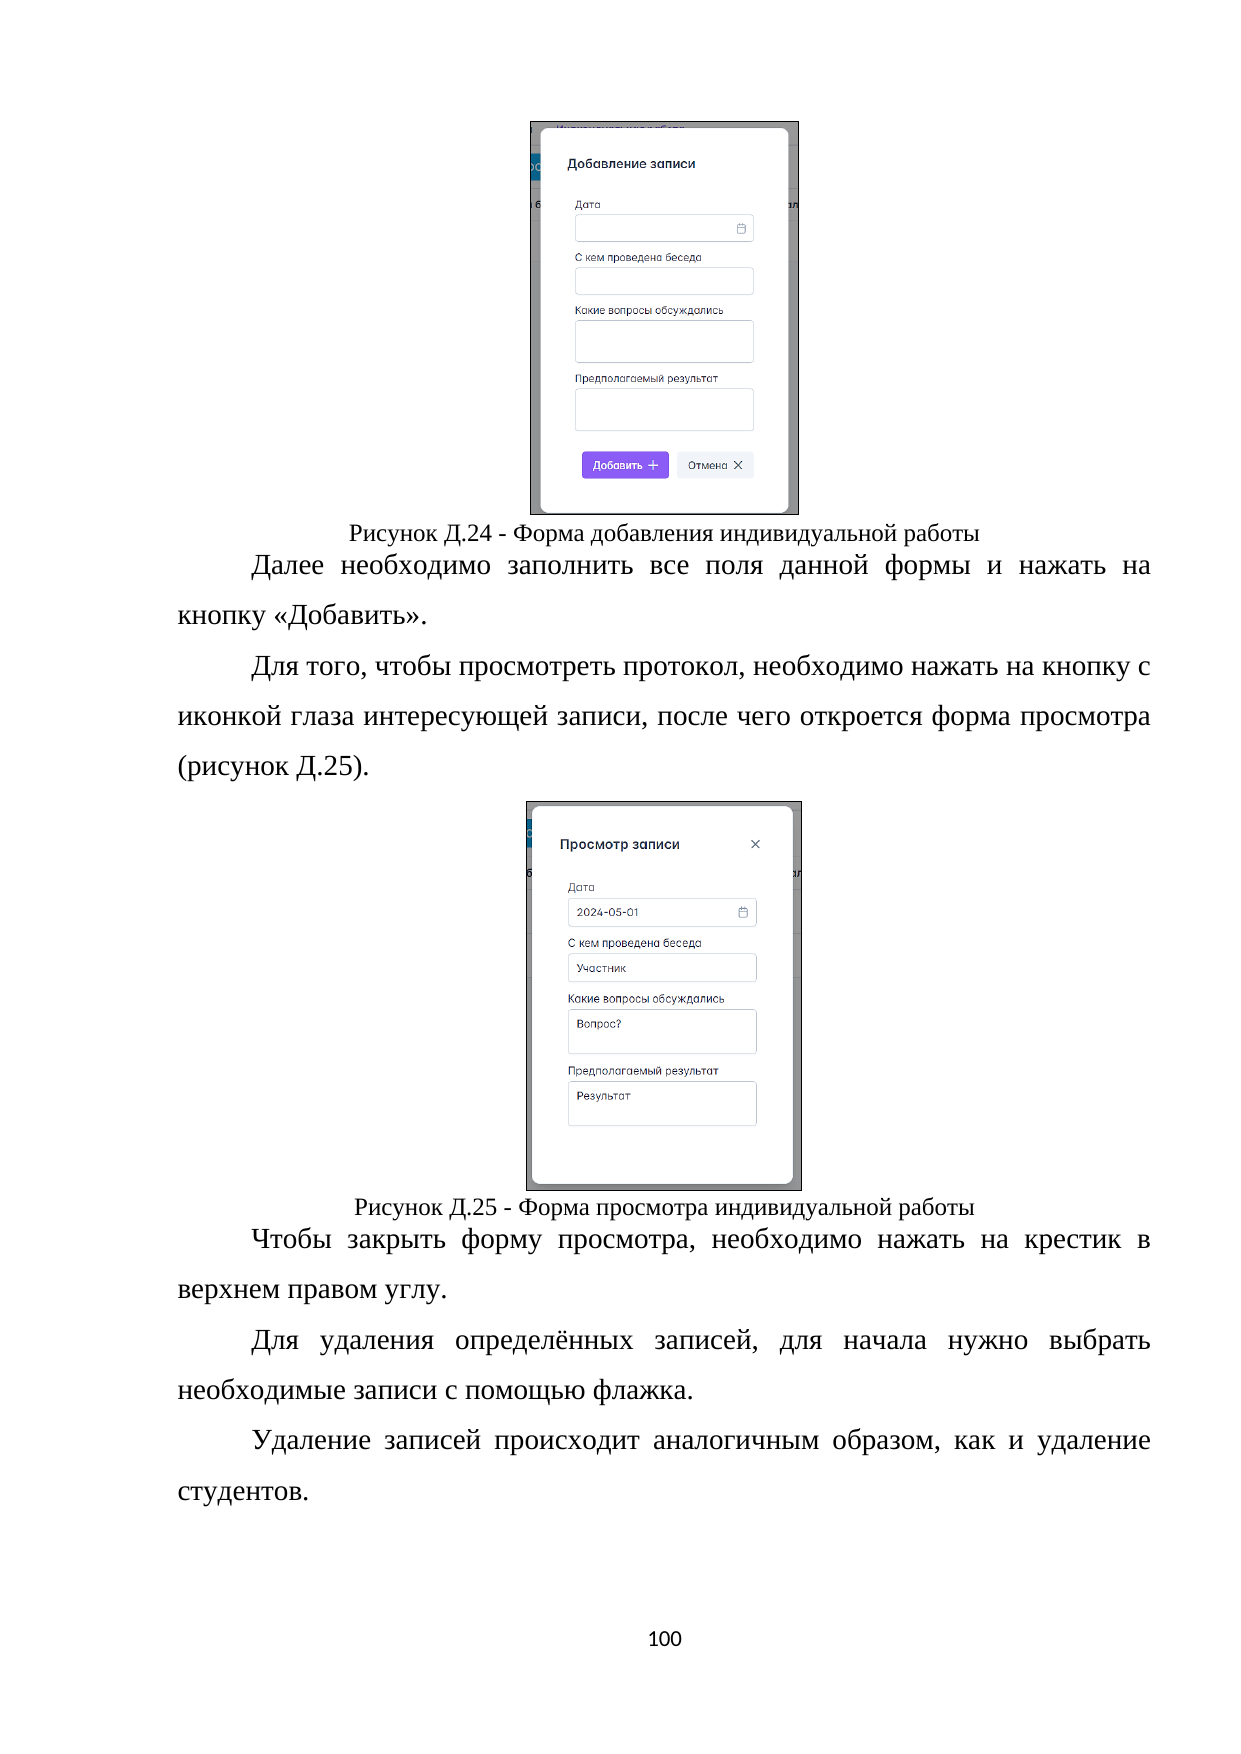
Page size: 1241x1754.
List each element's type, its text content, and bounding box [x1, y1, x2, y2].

text Удаление записей происходит аналогичным образом, как и удаление студентов. [177, 1422, 1152, 1506]
text Далее необходимо заполнить все поля данной формы и нажать на кнопку «Добавить». [177, 547, 1152, 631]
text Для того, чтобы просмотреть протокол, необходимо нажать на кнопку с иконкой глаза интересующей записи, после чего откроется форма просмотра (рисунок Д.25). [177, 648, 1152, 782]
picture [527, 802, 801, 1190]
text Рисунок Д.25 - Форма просмотра индивидуальной работы [177, 1192, 1152, 1221]
text Чтобы закрыть форму просмотра, необходимо нажать на крестик в верхнем правом углу. [177, 1221, 1152, 1305]
text Для удаления определённых записей, для начала нужно выбрать необходимые записи с помощью флажка. [177, 1322, 1152, 1406]
picture [531, 122, 798, 514]
text Рисунок Д.24 - Форма добавления индивидуальной работы [177, 518, 1152, 547]
